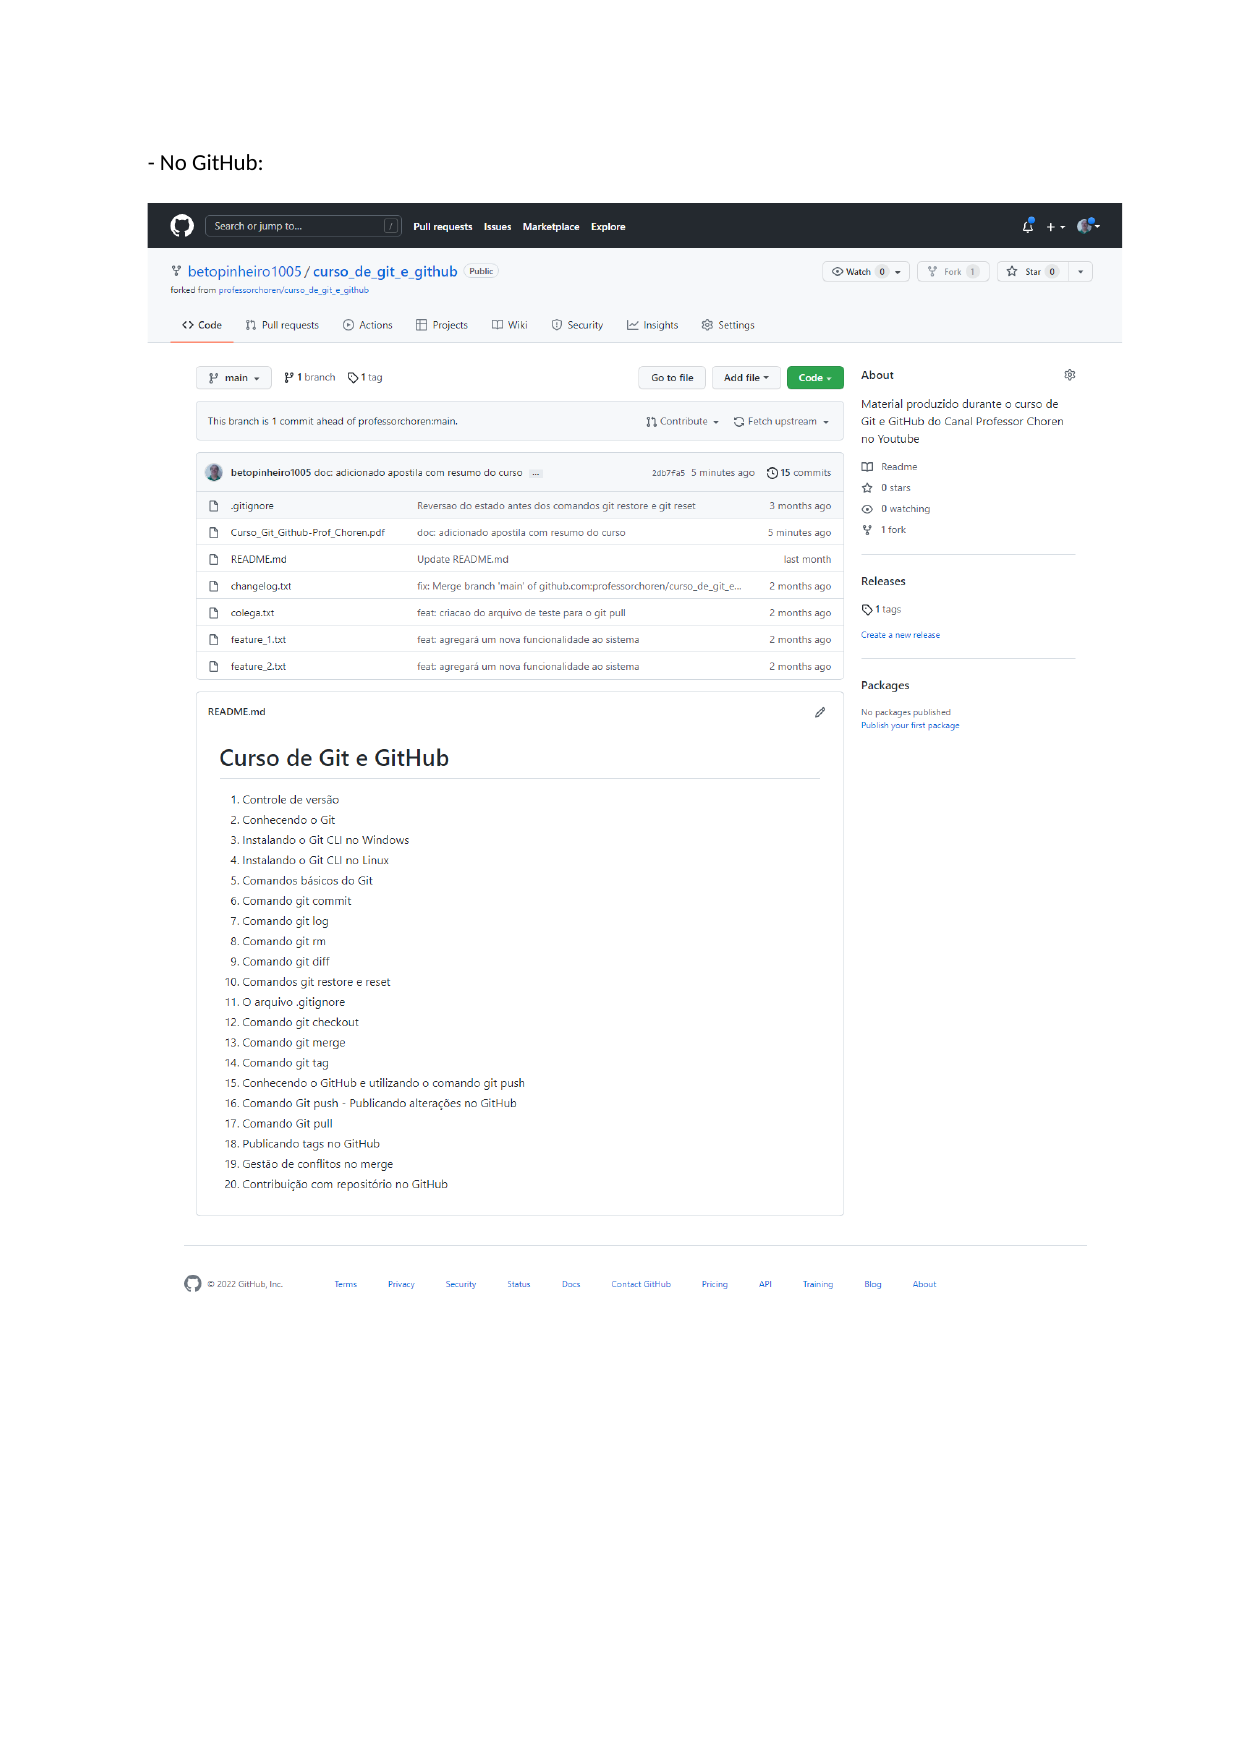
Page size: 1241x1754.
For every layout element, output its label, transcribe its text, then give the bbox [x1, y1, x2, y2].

picture [147, 203, 1123, 1328]
text - No GitHub: [148, 148, 1122, 176]
